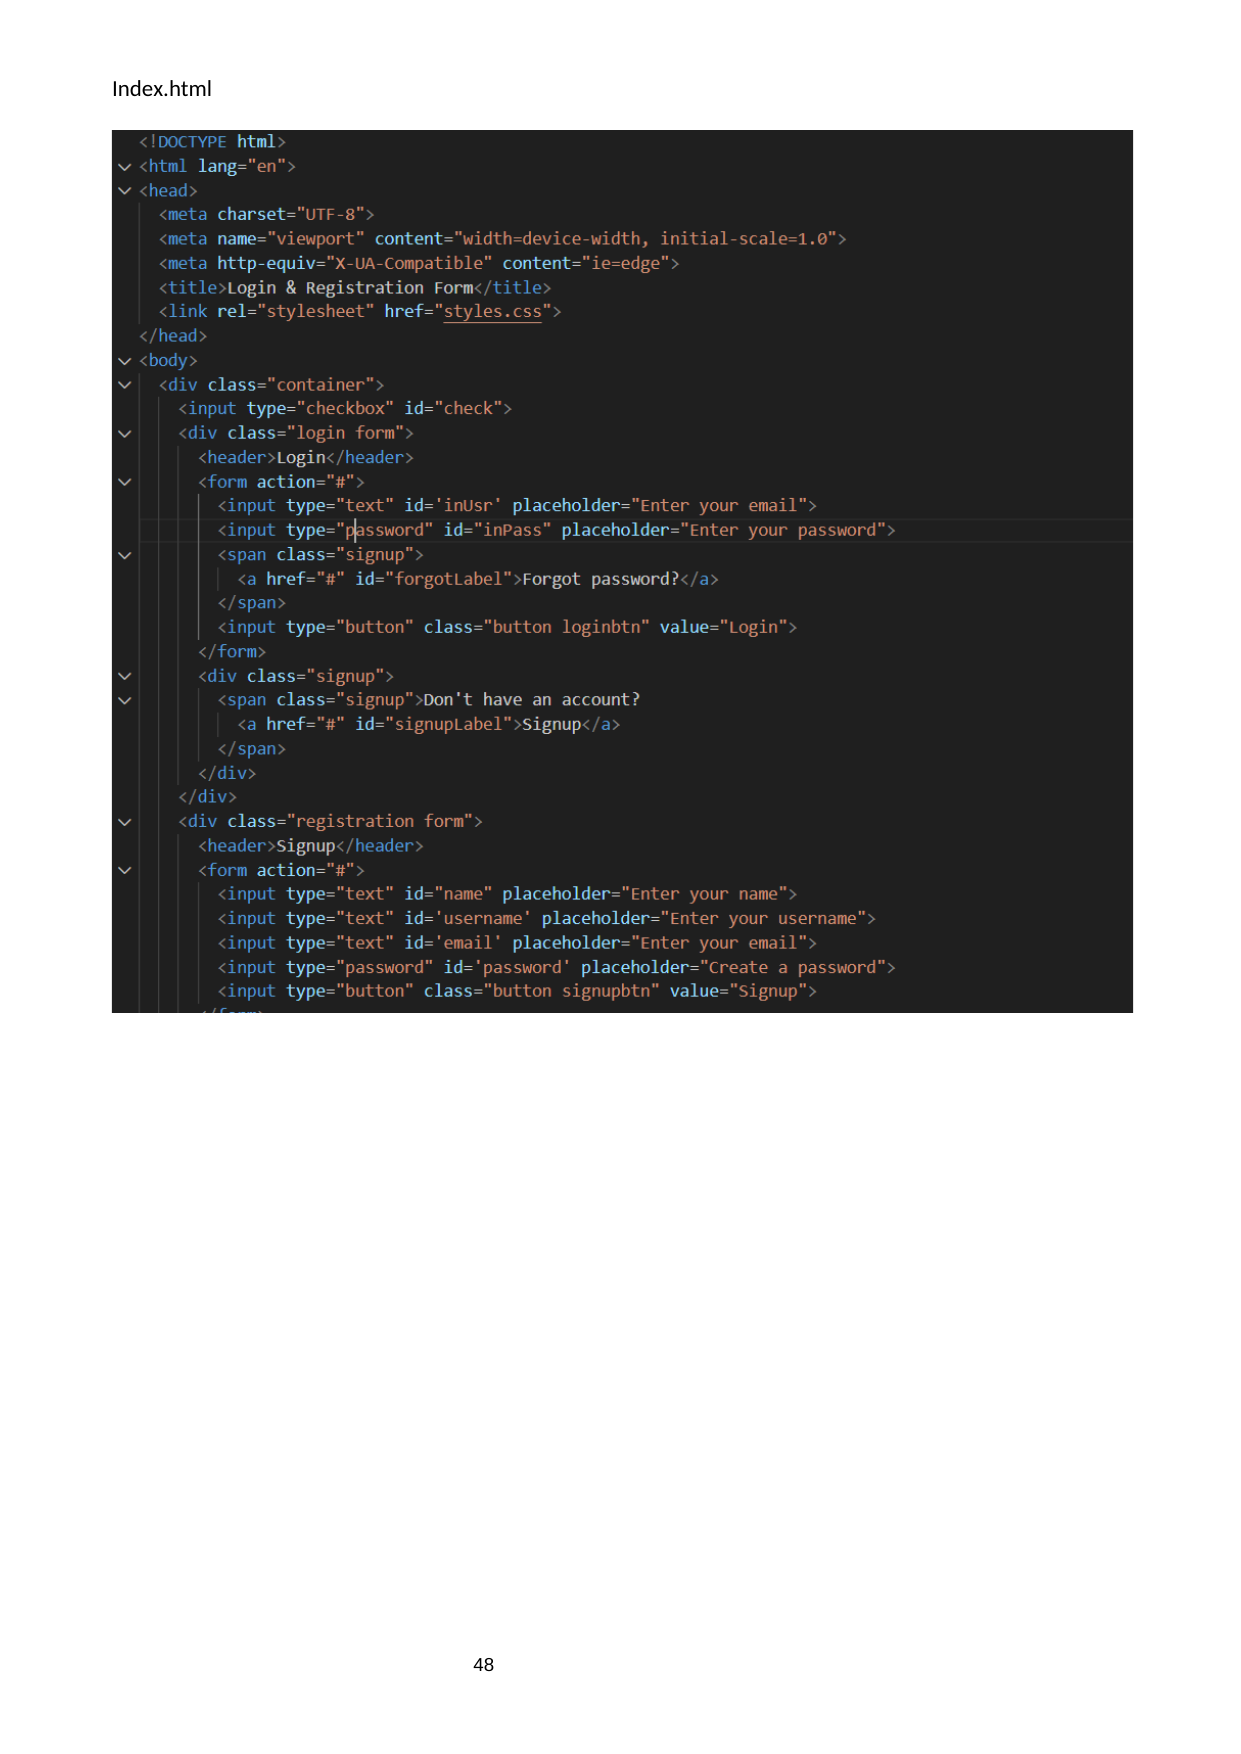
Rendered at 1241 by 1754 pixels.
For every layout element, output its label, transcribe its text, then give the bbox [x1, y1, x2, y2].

picture [111, 130, 1134, 1013]
text Index.html [112, 74, 1134, 130]
